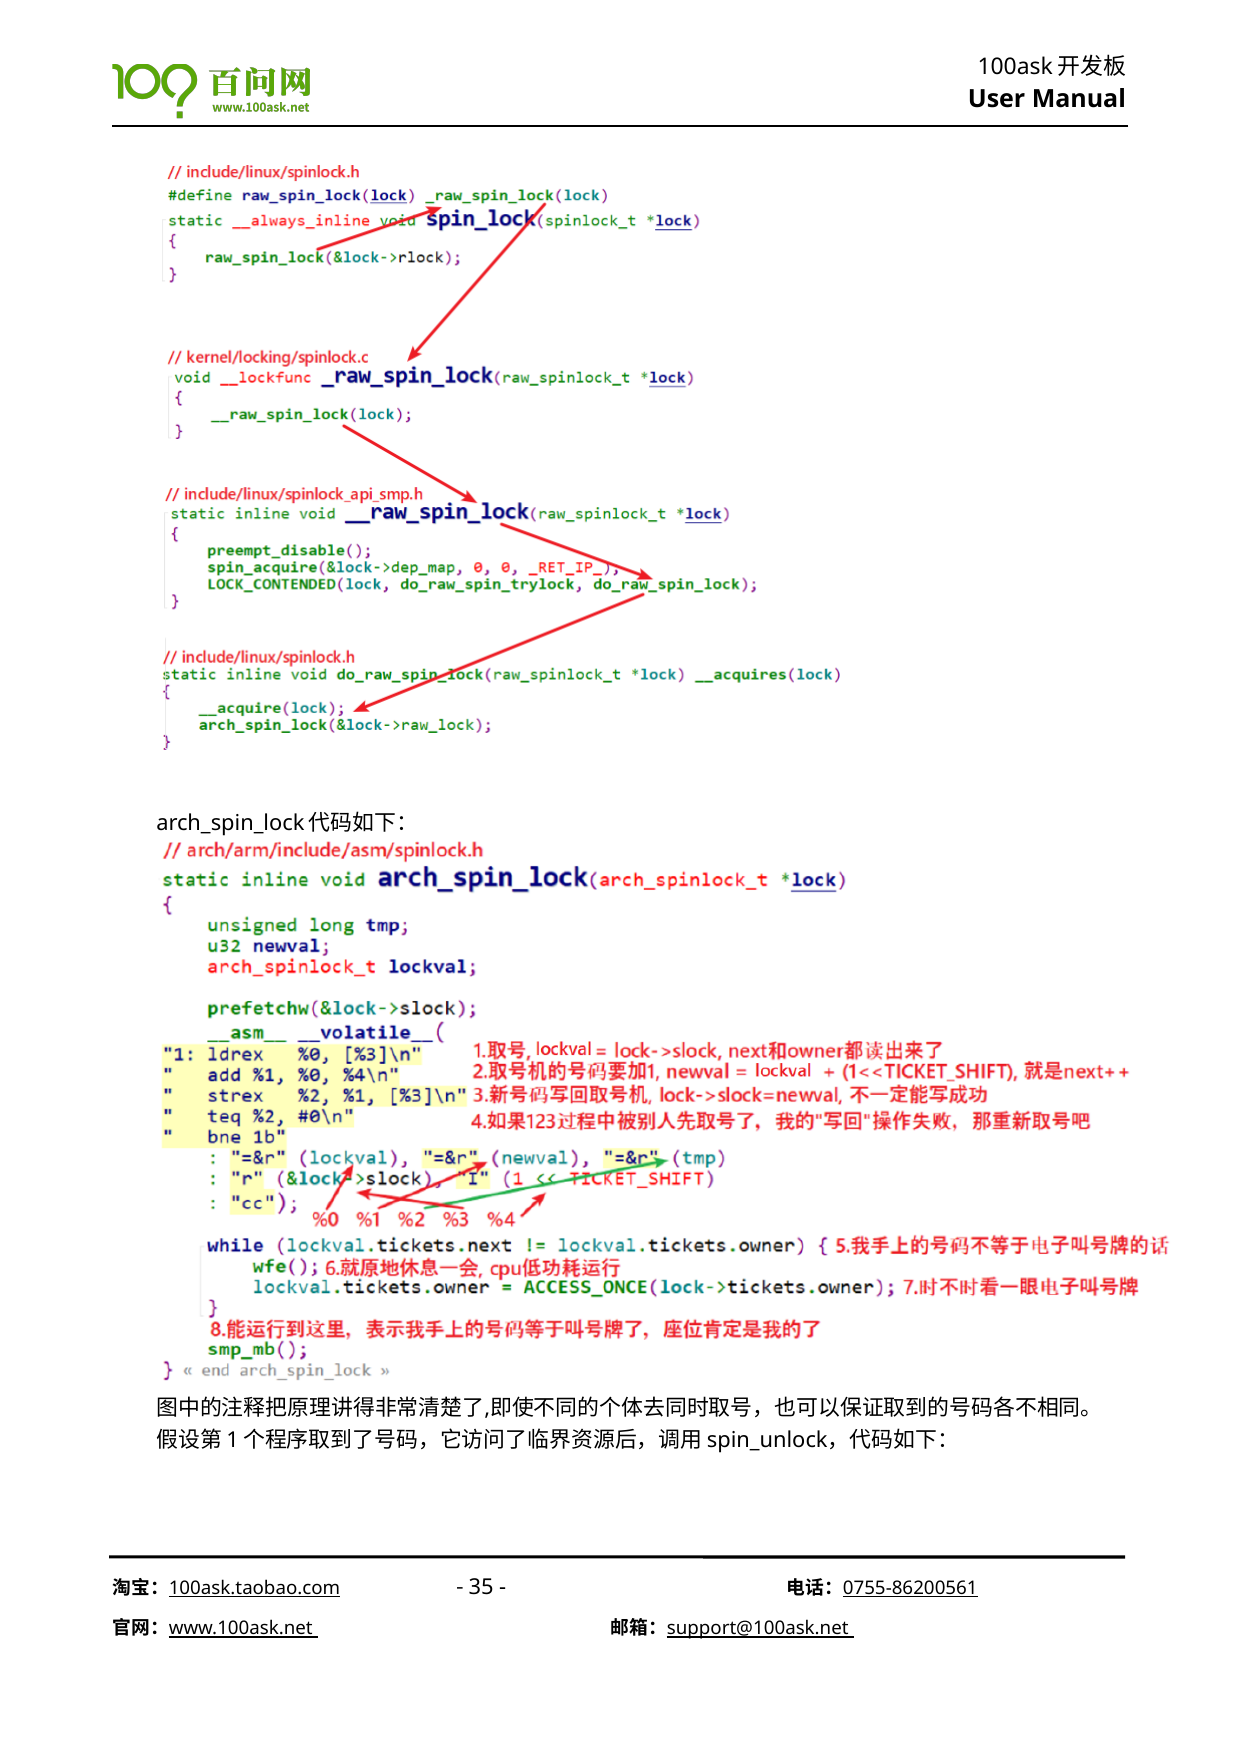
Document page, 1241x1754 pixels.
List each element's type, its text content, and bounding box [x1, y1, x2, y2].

text 图中的注释把原理讲得非常清楚了,即使不同的个体去同时取号，也可以保证取到的号码各不相同。 [112, 1389, 1128, 1422]
text 假设第1个程序取到了号码，它访问了临界资源后，调用spin_unlock，代码如下： [112, 1422, 1128, 1454]
picture [112, 64, 310, 124]
picture [156, 836, 1172, 1387]
picture [156, 154, 845, 760]
text arch_spin_lock代码如下： [112, 804, 1128, 837]
